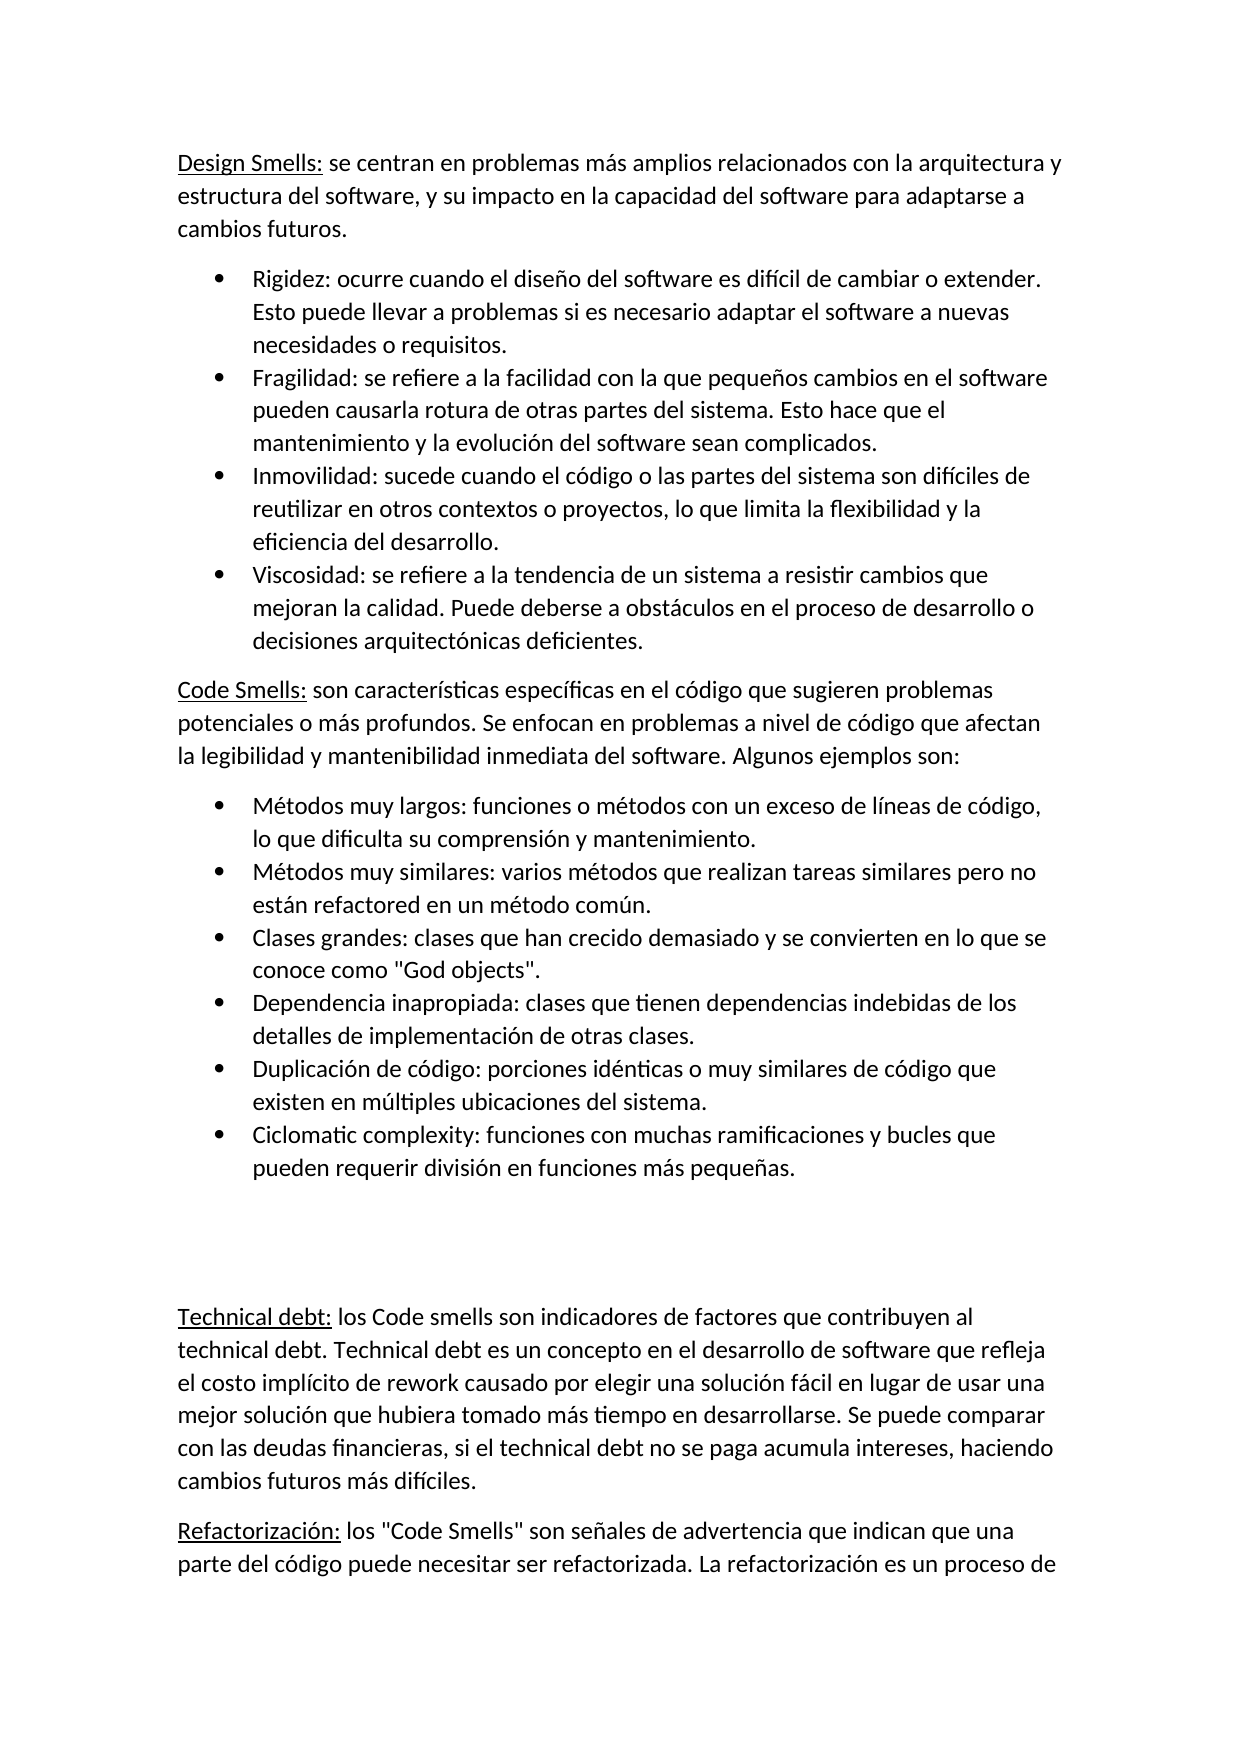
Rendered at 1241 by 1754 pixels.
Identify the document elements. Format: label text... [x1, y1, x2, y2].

list Rigidez: ocurre cuando el diseño del software es difícil de cambiar o extender. Esto puede llevar a problemas si es necesario adaptar el software a nuevas necesidades o requisitos. [215, 263, 1063, 359]
list Clases grandes: clases que han crecido demasiado y se convierten en lo que se conoce como "God objects". [215, 922, 1063, 985]
text Technical debt: los Code smells son indicadores de factores que contribuyen al technical debt. Technical debt es un concepto en el desarrollo de software que refleja el costo implícito de rework causado por elegir una solución fácil en lugar de usar una mejor solución que hubiera tomado más tiempo en desarrollarse. Se puede comparar con las deudas financieras, si el technical debt no se paga acumula intereses, haciendo cambios futuros más difíciles. [177, 1301, 1063, 1496]
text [177, 1515, 1063, 1578]
text Design Smells: se centran en problemas más amplios relacionados con la arquitectura y estructura del software, y su impacto en la capacidad del software para adaptarse a cambios futuros. [177, 148, 1063, 244]
list Métodos muy similares: varios métodos que realizan tareas similares pero no están refactored en un método común. [215, 856, 1063, 919]
list Duplicación de código: porciones idénticas o muy similares de código que existen en múltiples ubicaciones del sistema. [215, 1053, 1063, 1117]
list Dependencia inapropiada: clases que tienen dependencias indebidas de los detalles de implementación de otras clases. [215, 988, 1063, 1051]
list Viscosidad: se refiere a la tendencia de un sistema a resistir cambios que mejoran la calidad. Puede deberse a obstáculos en el proceso de desarrollo o decisiones arquitectónicas deficientes. [215, 559, 1063, 656]
list Fragilidad: se refiere a la facilidad con la que pequeños cambios en el software pueden causarla rotura de otras partes del sistema. Esto hace que el mantenimiento y la evolución del software sean complicados. [215, 362, 1063, 458]
list Inmovilidad: sucede cuando el código o las partes del sistema son difíciles de reutilizar en otros contextos o proyectos, lo que limita la flexibilidad y la eficiencia del desarrollo. [215, 461, 1063, 557]
list Métodos muy largos: funciones o métodos con un exceso de líneas de código, lo que dificulta su comprensión y mantenimiento. [215, 790, 1063, 853]
list Ciclomatic complexity: funciones con muchas ramificaciones y bucles que pueden requerir división en funciones más pequeñas. [215, 1119, 1063, 1183]
text Code Smells: son características específicas en el código que sugieren problemas potenciales o más profundos. Se enfocan en problemas a nivel de código que afectan la legibilidad y mantenibilidad inmediata del software. Algunos ejemplos son: [177, 675, 1063, 771]
